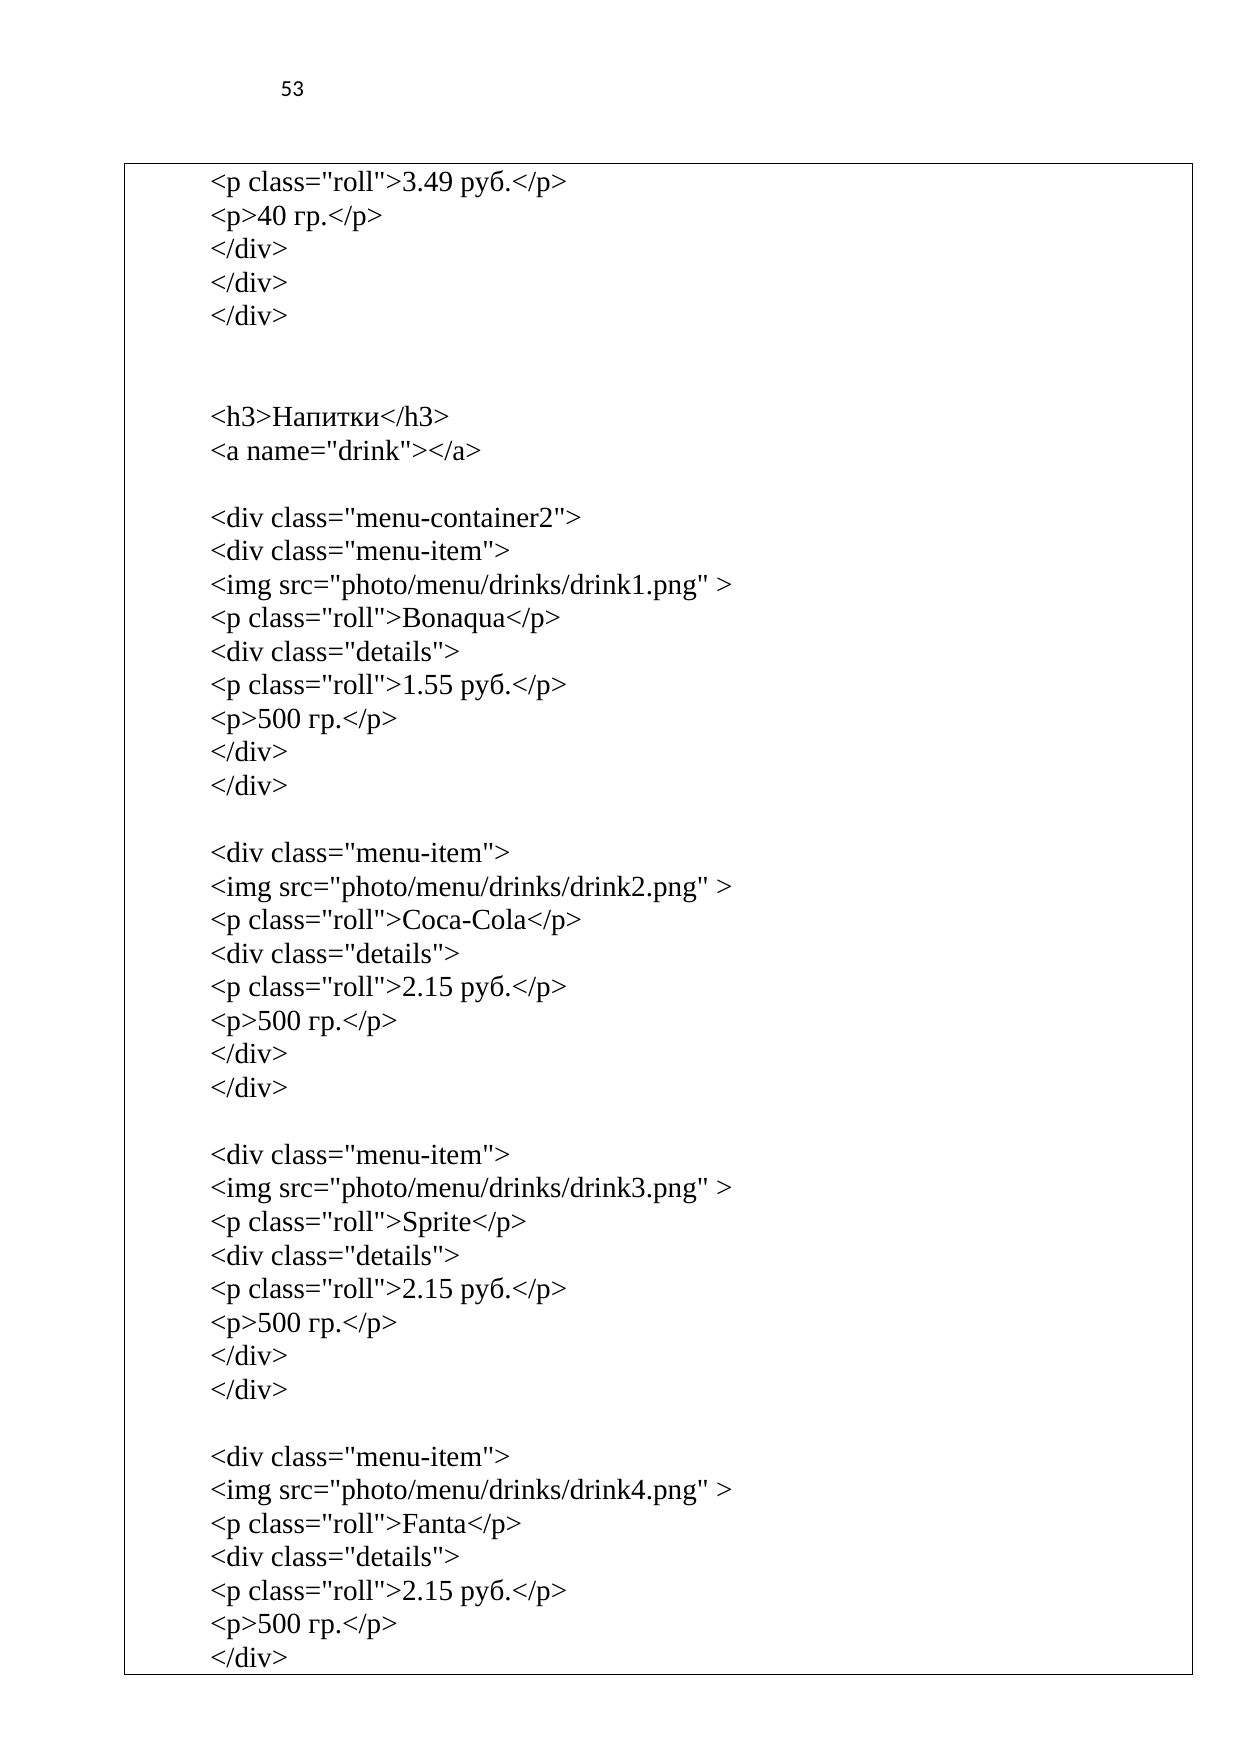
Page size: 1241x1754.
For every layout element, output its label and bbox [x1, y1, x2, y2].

table_header [125, 164, 1192, 1674]
